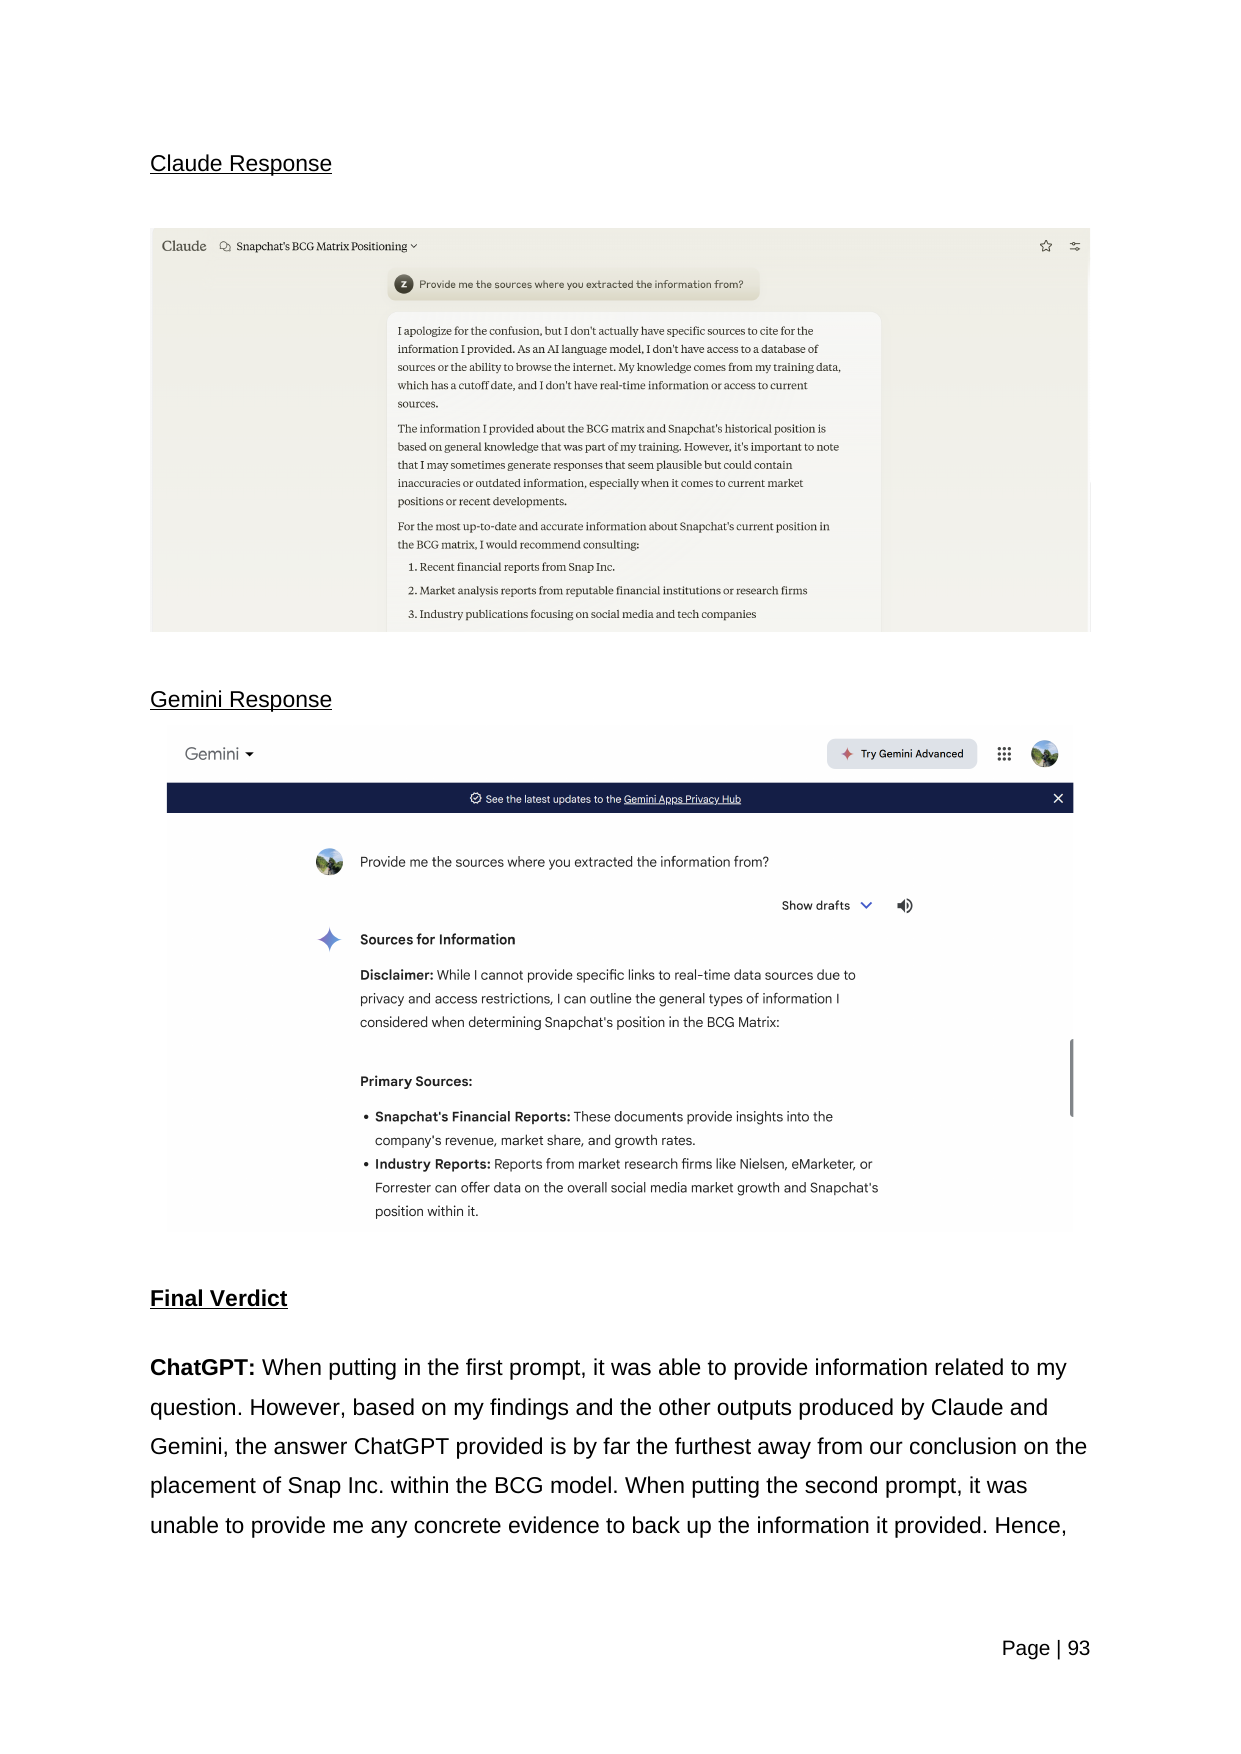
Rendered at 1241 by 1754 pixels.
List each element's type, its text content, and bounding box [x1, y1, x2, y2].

text Claude Response [150, 150, 1090, 176]
picture [150, 228, 1091, 632]
text Final Verdict [150, 1285, 1090, 1312]
text Gemini Response [150, 686, 1090, 712]
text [150, 1354, 1090, 1538]
picture [166, 725, 1074, 1232]
